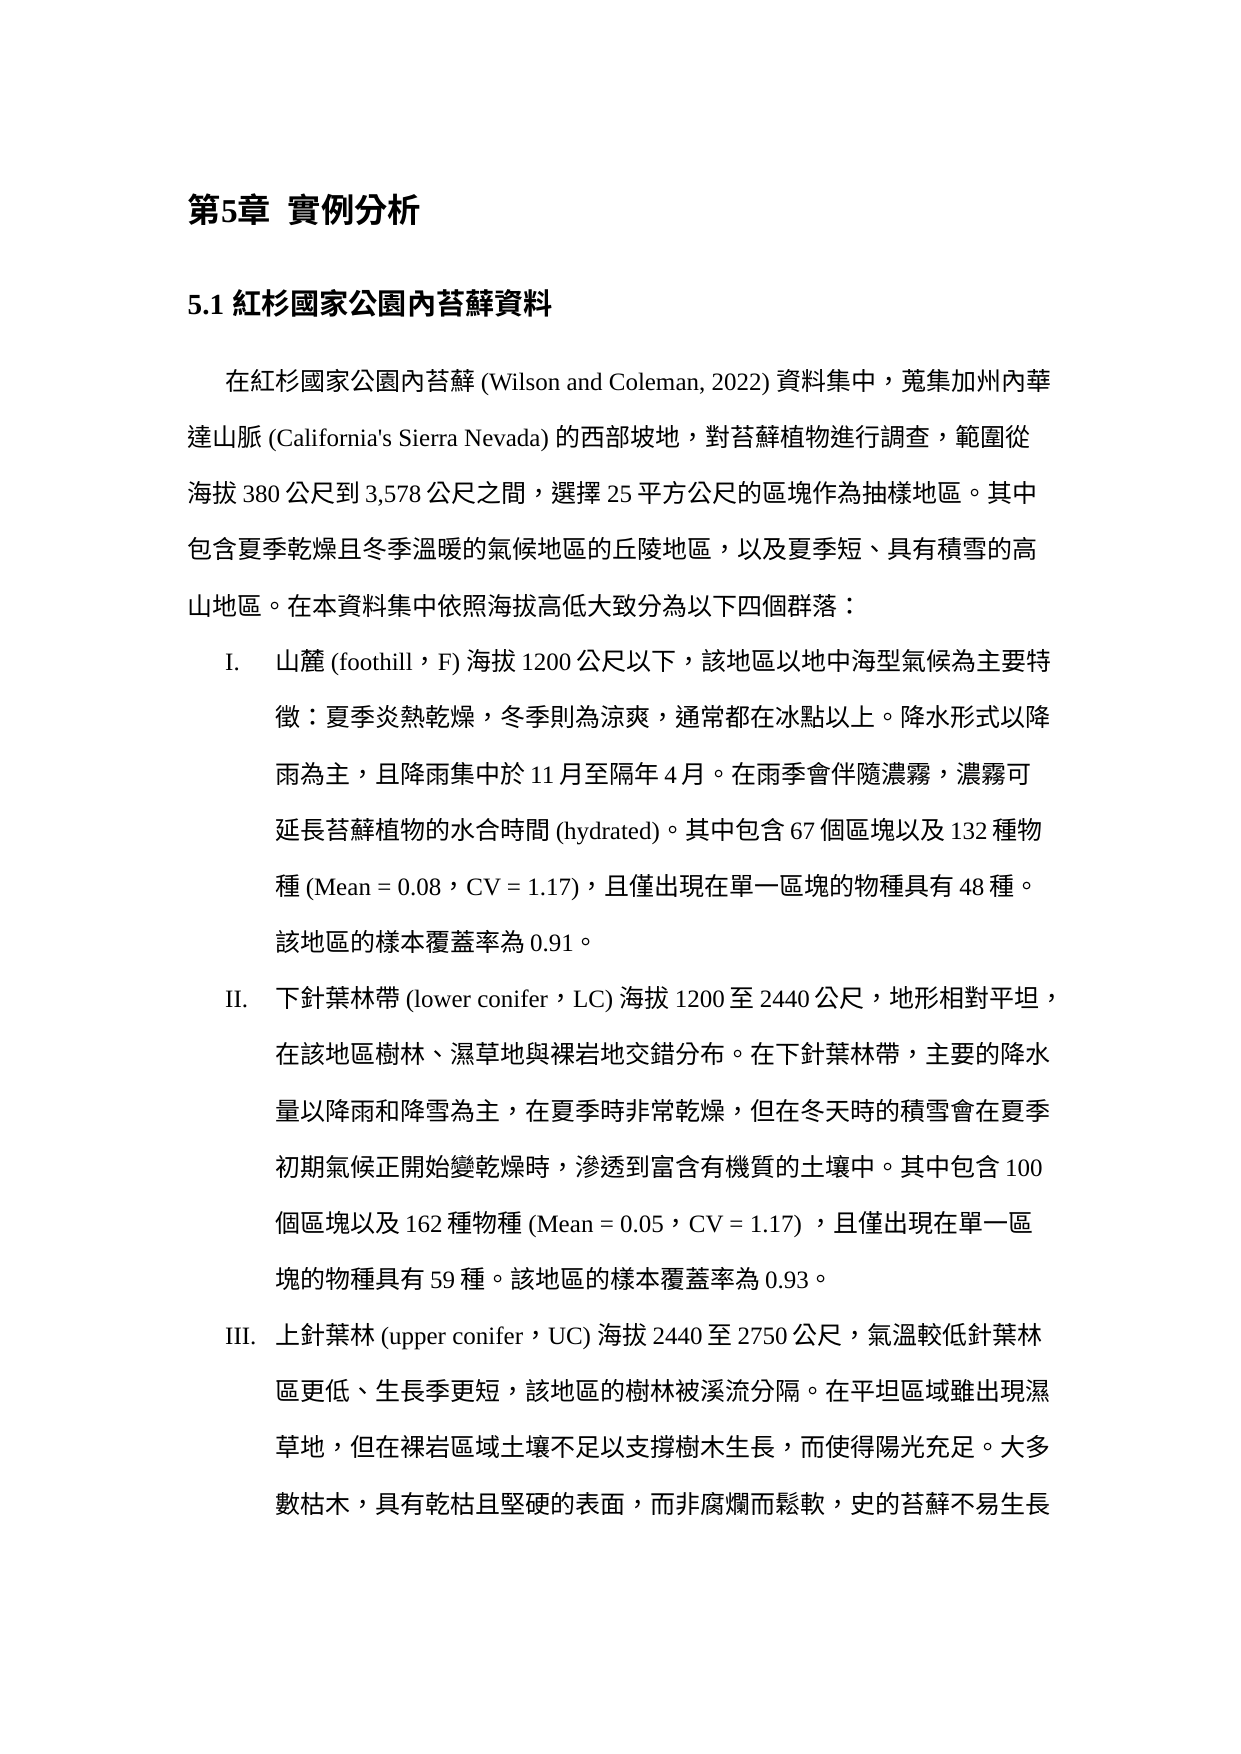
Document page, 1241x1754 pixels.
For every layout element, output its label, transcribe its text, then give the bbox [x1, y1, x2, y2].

subtitle 實例分析 [187, 171, 1053, 246]
list 山麓 (foothill，F) 海拔1200公尺以下，該地區以地中海型氣候為主要特徵：夏季炎熱乾燥，冬季則為涼爽，通常都在冰點以上。降水形式以降雨為主，且降雨集中於11月至隔年4月。在雨季會伴隨濃霧，濃霧可延長苔蘚植物的水合時間 (hydrated)。其中包含67個區塊以及132種物種 (Mean = 0.08，CV = 1.17)，且僅出現在單一區塊的物種具有48種。該地區的樣本覆蓋率為0.91。 [225, 641, 1053, 960]
list 下針葉林帶 (lower conifer，LC) 海拔1200至2440公尺，地形相對平坦，在該地區樹林、濕草地與裸岩地交錯分布。在下針葉林帶，主要的降水量以降雨和降雪為主，在夏季時非常乾燥，但在冬天時的積雪會在夏季初期氣候正開始變乾燥時，滲透到富含有機質的土壤中。其中包含100個區塊以及162種物種 (Mean = 0.05，CV = 1.17) ，且僅出現在單一區塊的物種具有59種。該地區的樣本覆蓋率為0.93。 [225, 978, 1053, 1297]
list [225, 1315, 1053, 1521]
subtitle 紅杉國家公園內苔蘚資料 [187, 264, 1053, 339]
text 在紅杉國家公園內苔蘚 (Wilson and Coleman, 2022) 資料集中，蒐集加州內華達山脈 (California's Sierra Nevada) 的西部坡地，對苔蘚植物進行調查，範圍從海拔380公尺到3,578公尺之間，選擇 25平方公尺的區塊作為抽樣地區。其中包含夏季乾燥且冬季溫暖的氣候地區的丘陵地區，以及夏季短、具有積雪的高山地區。在本資料集中依照海拔高低大致分為以下四個群落： [187, 360, 1053, 623]
